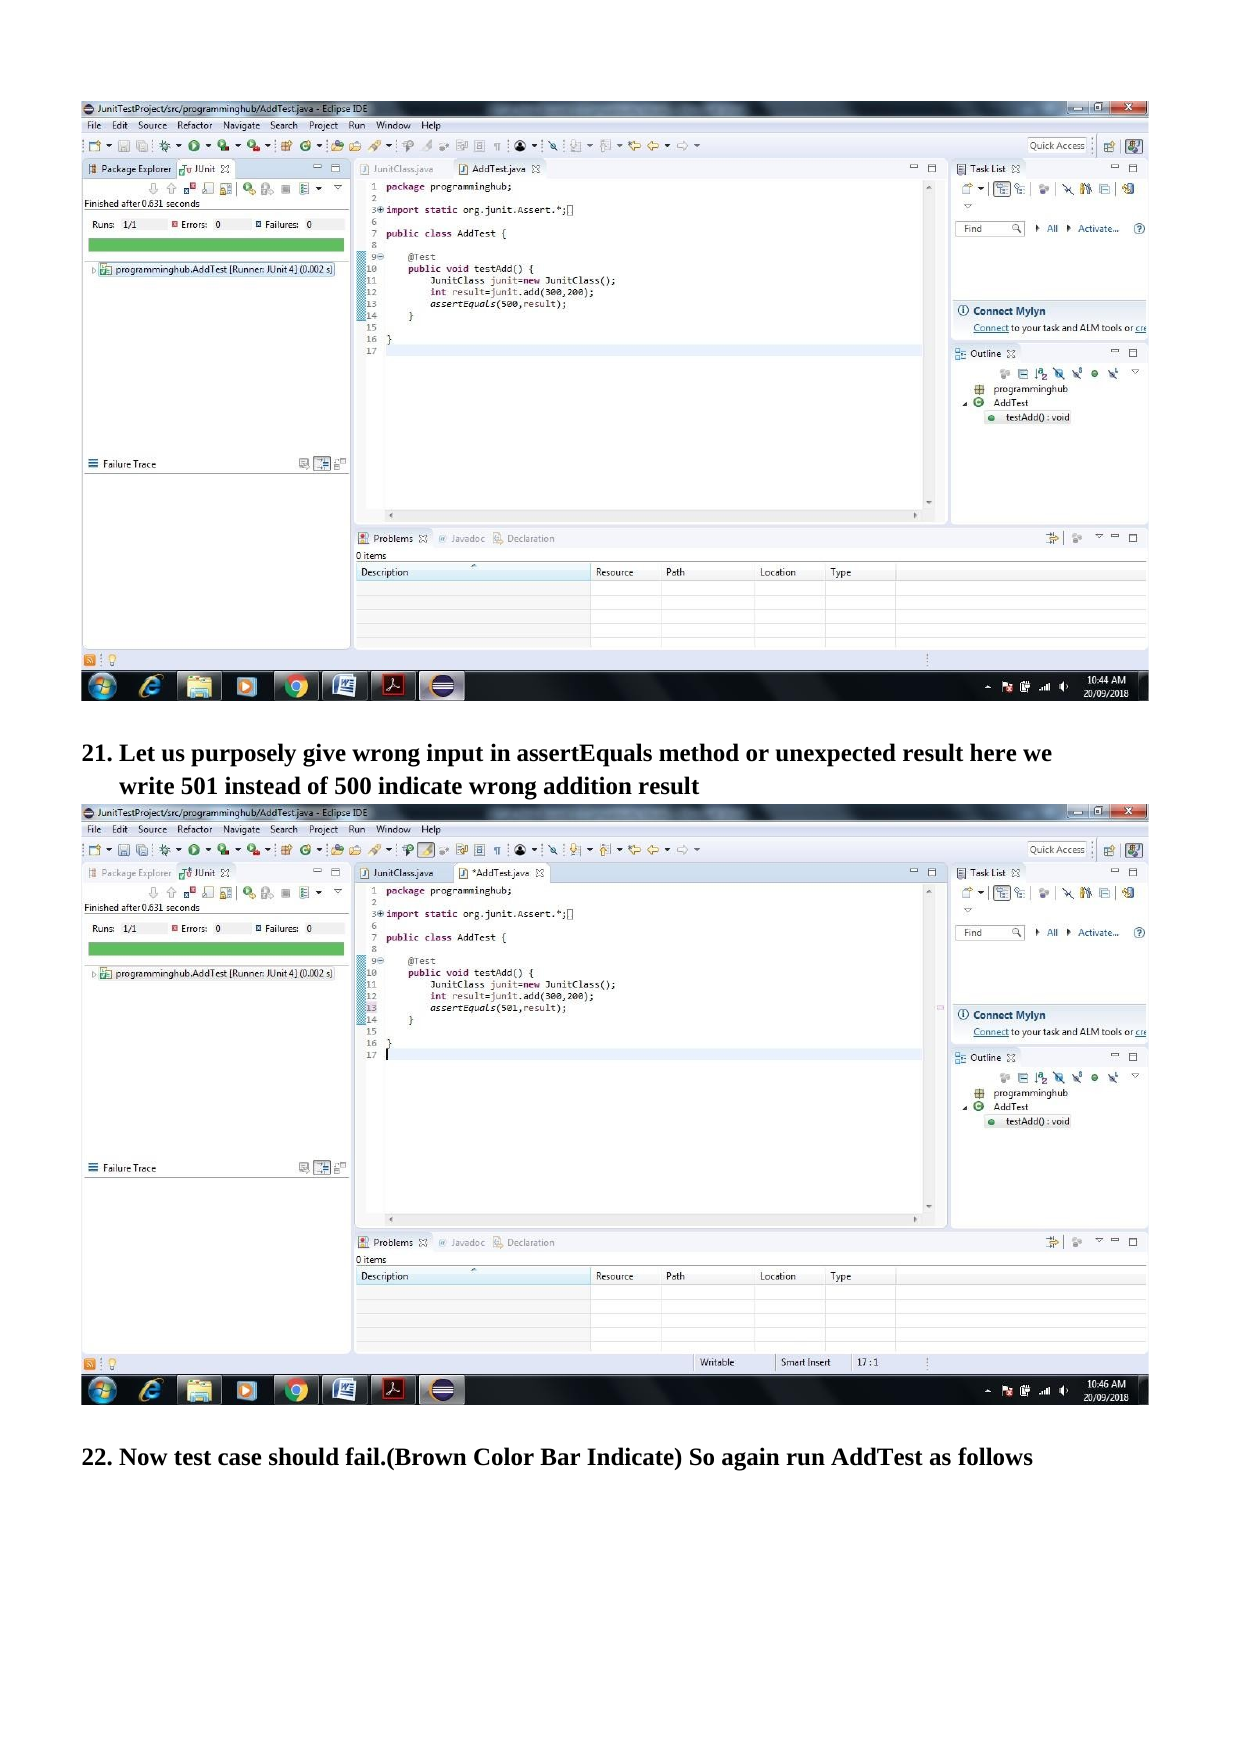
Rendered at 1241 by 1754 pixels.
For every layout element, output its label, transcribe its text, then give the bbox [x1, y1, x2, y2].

list Let us purposely give wrong input in assertEquals method or unexpected result here we write 501 instead of 500 indicate wrong addition result [81, 738, 1113, 800]
list Now test case should fail.(Brown Color Bar Indicate) So again run AddTest as follows [81, 1442, 1196, 1471]
picture [81, 804, 1149, 1405]
picture [81, 101, 1149, 701]
